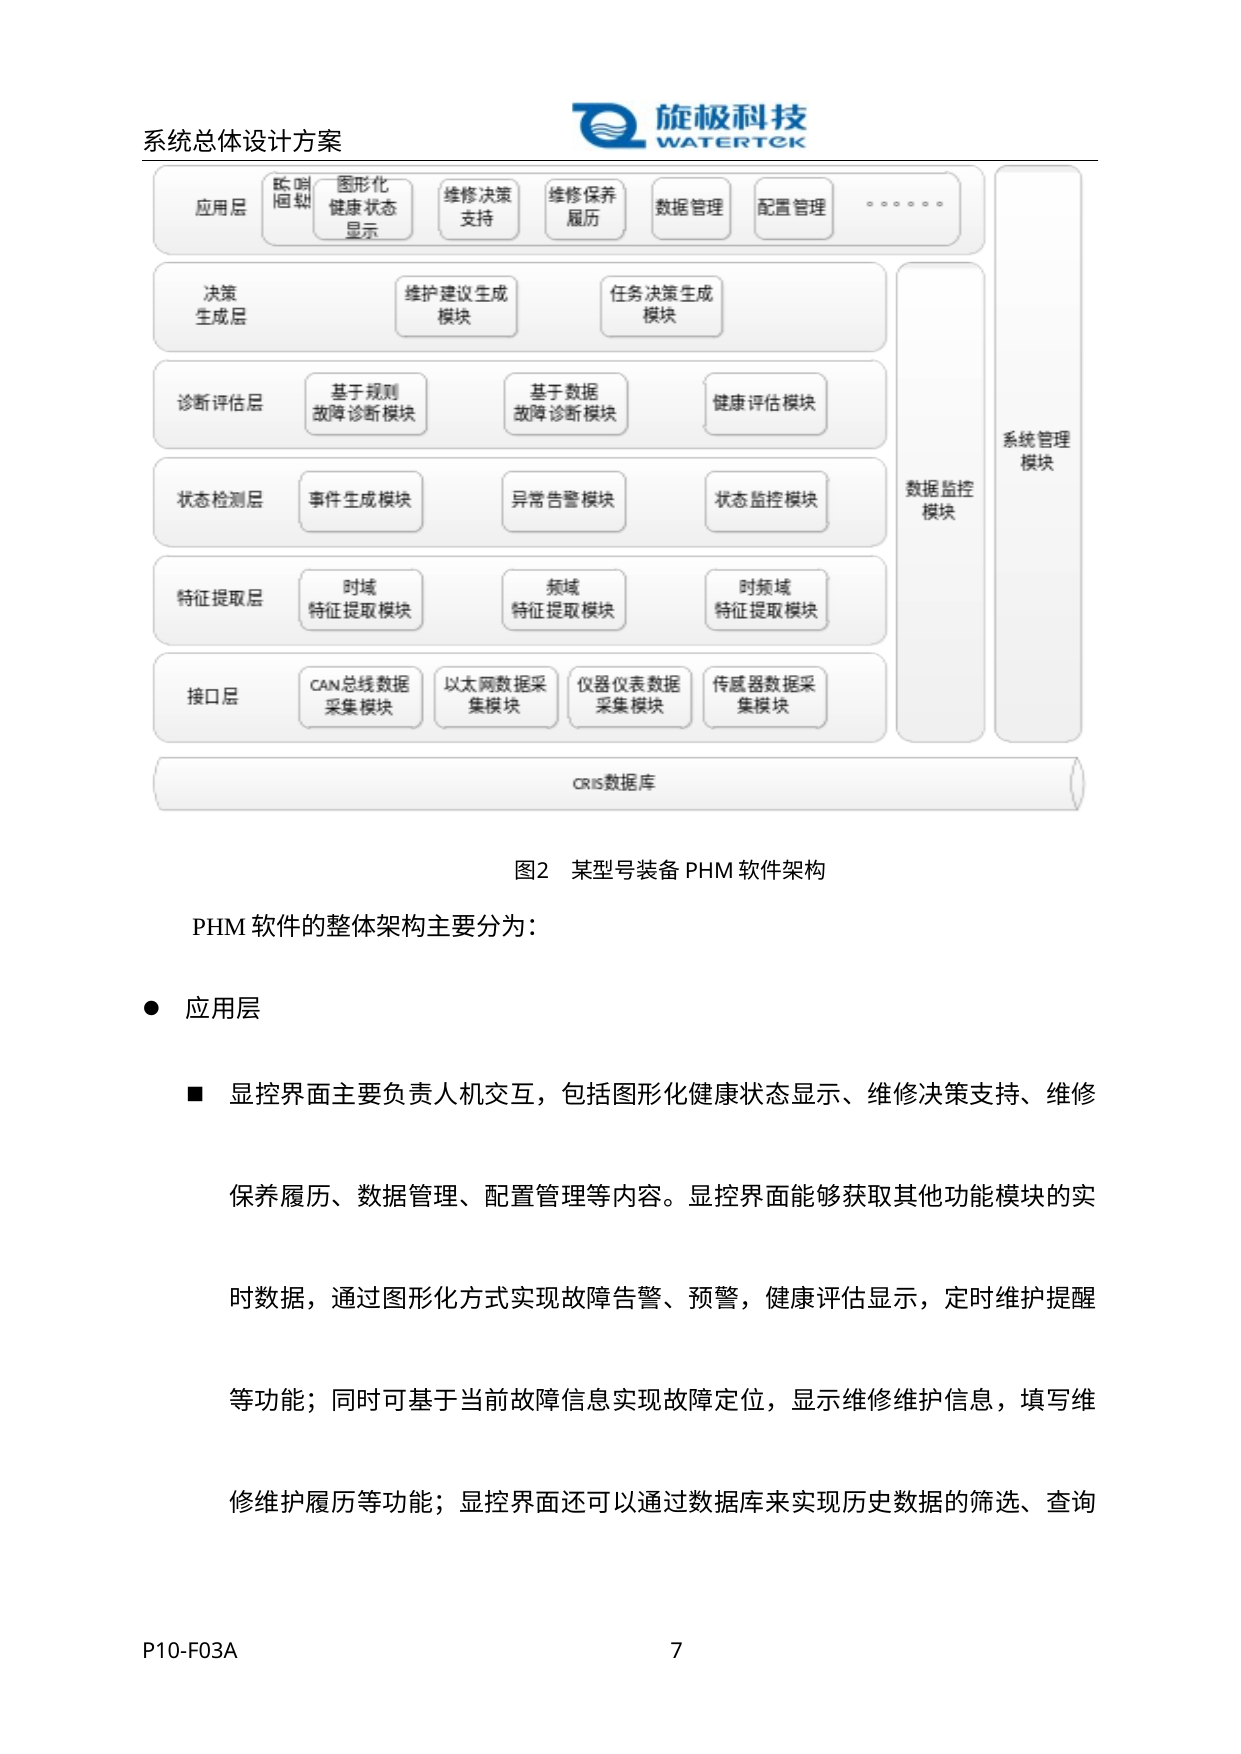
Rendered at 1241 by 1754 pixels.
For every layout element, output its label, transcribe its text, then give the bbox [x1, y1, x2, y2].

text PHM软件的整体架构主要分为： [142, 891, 1098, 959]
list 应用层 [142, 973, 1098, 1041]
list 某型号装备PHM软件架构 [192, 852, 1098, 886]
picture [571, 100, 810, 151]
